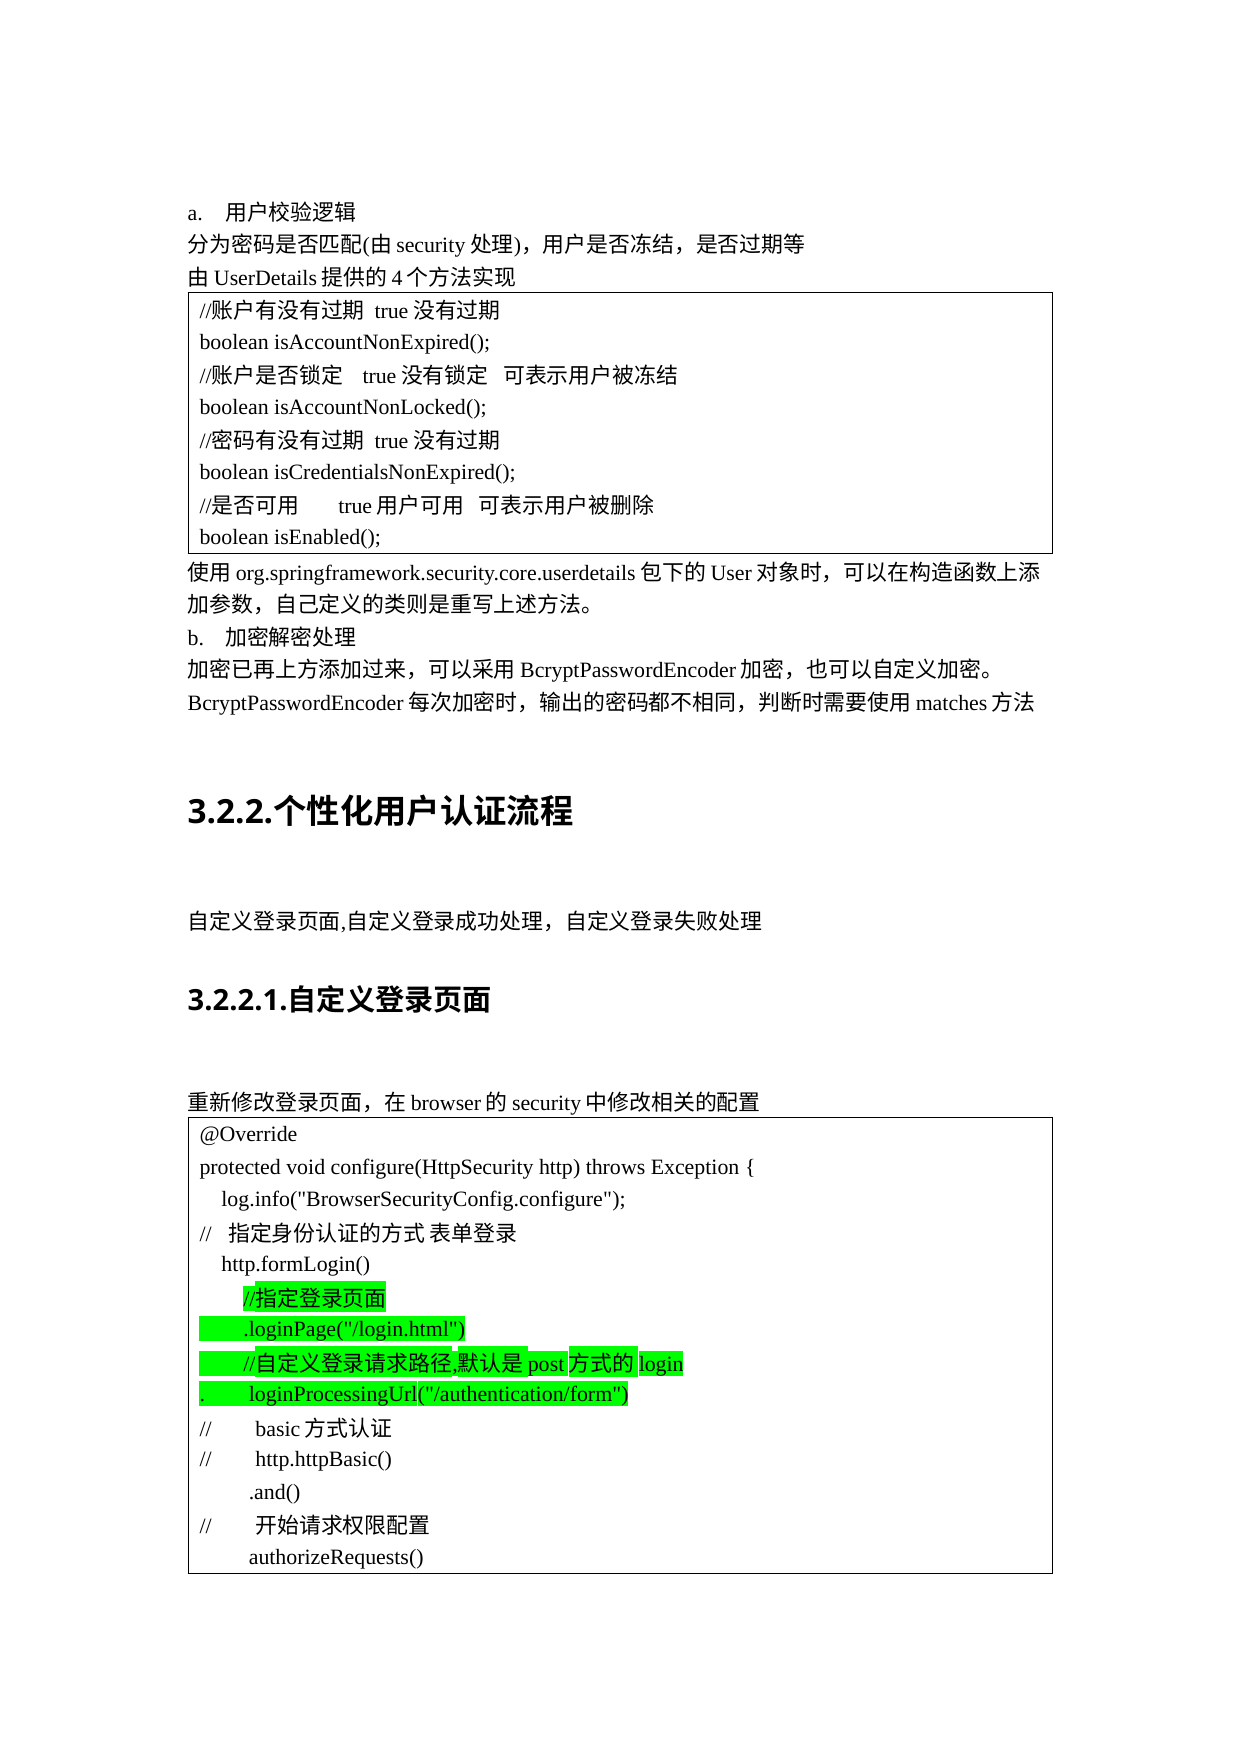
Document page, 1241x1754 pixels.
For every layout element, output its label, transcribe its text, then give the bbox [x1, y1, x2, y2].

text 分为密码是否匹配(由security处理)，用户是否冻结，是否过期等 [187, 227, 1053, 259]
text 加密已再上方添加过来，可以采用BcryptPasswordEncoder加密，也可以自定义加密。 [187, 652, 1053, 684]
text BcryptPasswordEncoder每次加密时，输出的密码都不相同，判断时需要使用matches方法 [187, 684, 1053, 717]
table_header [189, 1118, 1052, 1573]
subtitle 3.2.2.个性化用户认证流程 [187, 776, 1053, 841]
table_header //账户有没有过期 true没有过期 boolean isAccountNonExpired(); //账户是否锁定 true没有锁定 可表示用户被冻结 boolean isAccountNonLocked(); //密码有没有过期 true没有过期 boolean isCredentialsNonExpired(); //是否可用 true用户可用 可表示用户被删除 boolean isEnabled(); [189, 293, 1052, 553]
text 使用org.springframework.security.core.userdetails包下的User对象时，可以在构造函数上添加参数，自己定义的类则是重写上述方法。 [187, 554, 1053, 619]
subtitle 3.2.2.1.自定义登录页面 [187, 965, 1053, 1030]
list 加密解密处理 [187, 619, 1053, 652]
text 由UserDetails提供的4个方法实现 [187, 259, 1053, 292]
text 自定义登录页面,自定义登录成功处理，自定义登录失败处理 [187, 903, 1053, 936]
list 用户校验逻辑 [187, 194, 1053, 227]
text 重新修改登录页面，在browser的security中修改相关的配置 [187, 1084, 1053, 1117]
